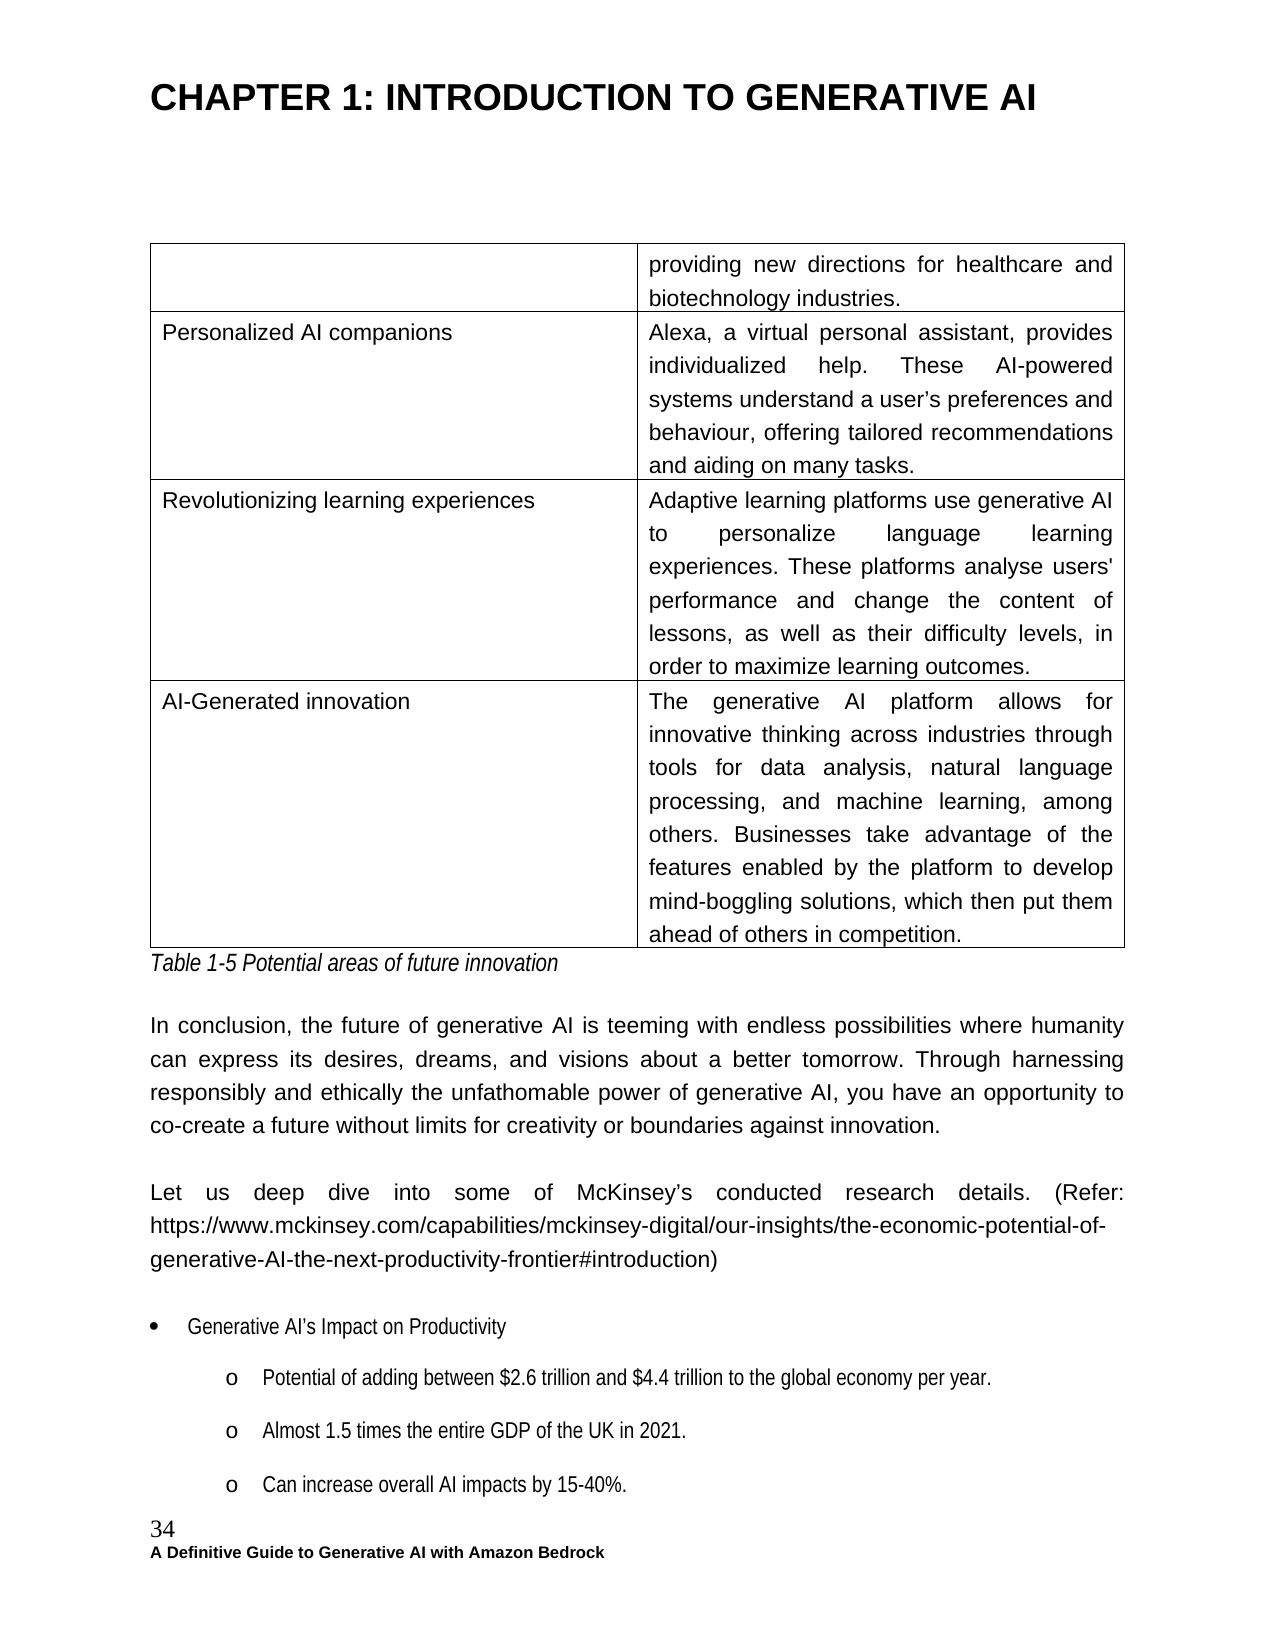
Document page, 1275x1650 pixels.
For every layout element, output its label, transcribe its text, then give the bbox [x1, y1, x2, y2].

list Generative AI’s Impact on Productivity [150, 1313, 1005, 1339]
text Let us deep dive into some of McKinsey’s conducted research details. (Refer: https://www.mckinsey.com/capabilities/mckinsey-digital/our-insights/the-economic-potential-of-generative-AI-the-next-productivity-frontier#introduction) [150, 1172, 1125, 1272]
text Table 1-5 Potential areas of future innovation [150, 948, 1125, 977]
table_cell Personalized AI companions [151, 312, 637, 478]
table_cell Alexa, a virtual personal assistant, provides individualized help. These AI-powered systems understand a user’s preferences and behaviour, offering tailored recommendations and aiding on many tasks. [638, 312, 1124, 478]
list Potential of adding between $2.6 trillion and $4.4 trillion to the global economy per year. [225, 1364, 1005, 1392]
list Can increase overall AI impacts by 15-40%. [225, 1471, 1005, 1499]
table_cell Revolutionizing learning experiences [151, 480, 637, 679]
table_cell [151, 244, 637, 311]
table_cell The generative AI platform allows for innovative thinking across industries through tools for data analysis, natural language processing, and machine learning, among others. Businesses take advantage of the features enabled by the platform to develop mind-boggling solutions, which then put them ahead of others in competition. [638, 681, 1124, 947]
text In conclusion, the future of generative AI is teeming with endless possibilities where humanity can express its desires, dreams, and visions about a better tomorrow. Through harnessing responsibly and ethically the unfathomable power of generative AI, you have an opportunity to co-create a future without limits for creativity or boundaries against innovation. [150, 1005, 1125, 1139]
table_cell AI-Generated innovation [151, 681, 637, 947]
table_cell Adaptive learning platforms use generative AI to personalize language learning experiences. These platforms analyse users' performance and change the content of lessons, as well as their difficulty levels, in order to maximize learning outcomes. [638, 480, 1124, 679]
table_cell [638, 244, 1124, 311]
list Almost 1.5 times the entire GDP of the UK in 2021. [225, 1417, 1005, 1446]
